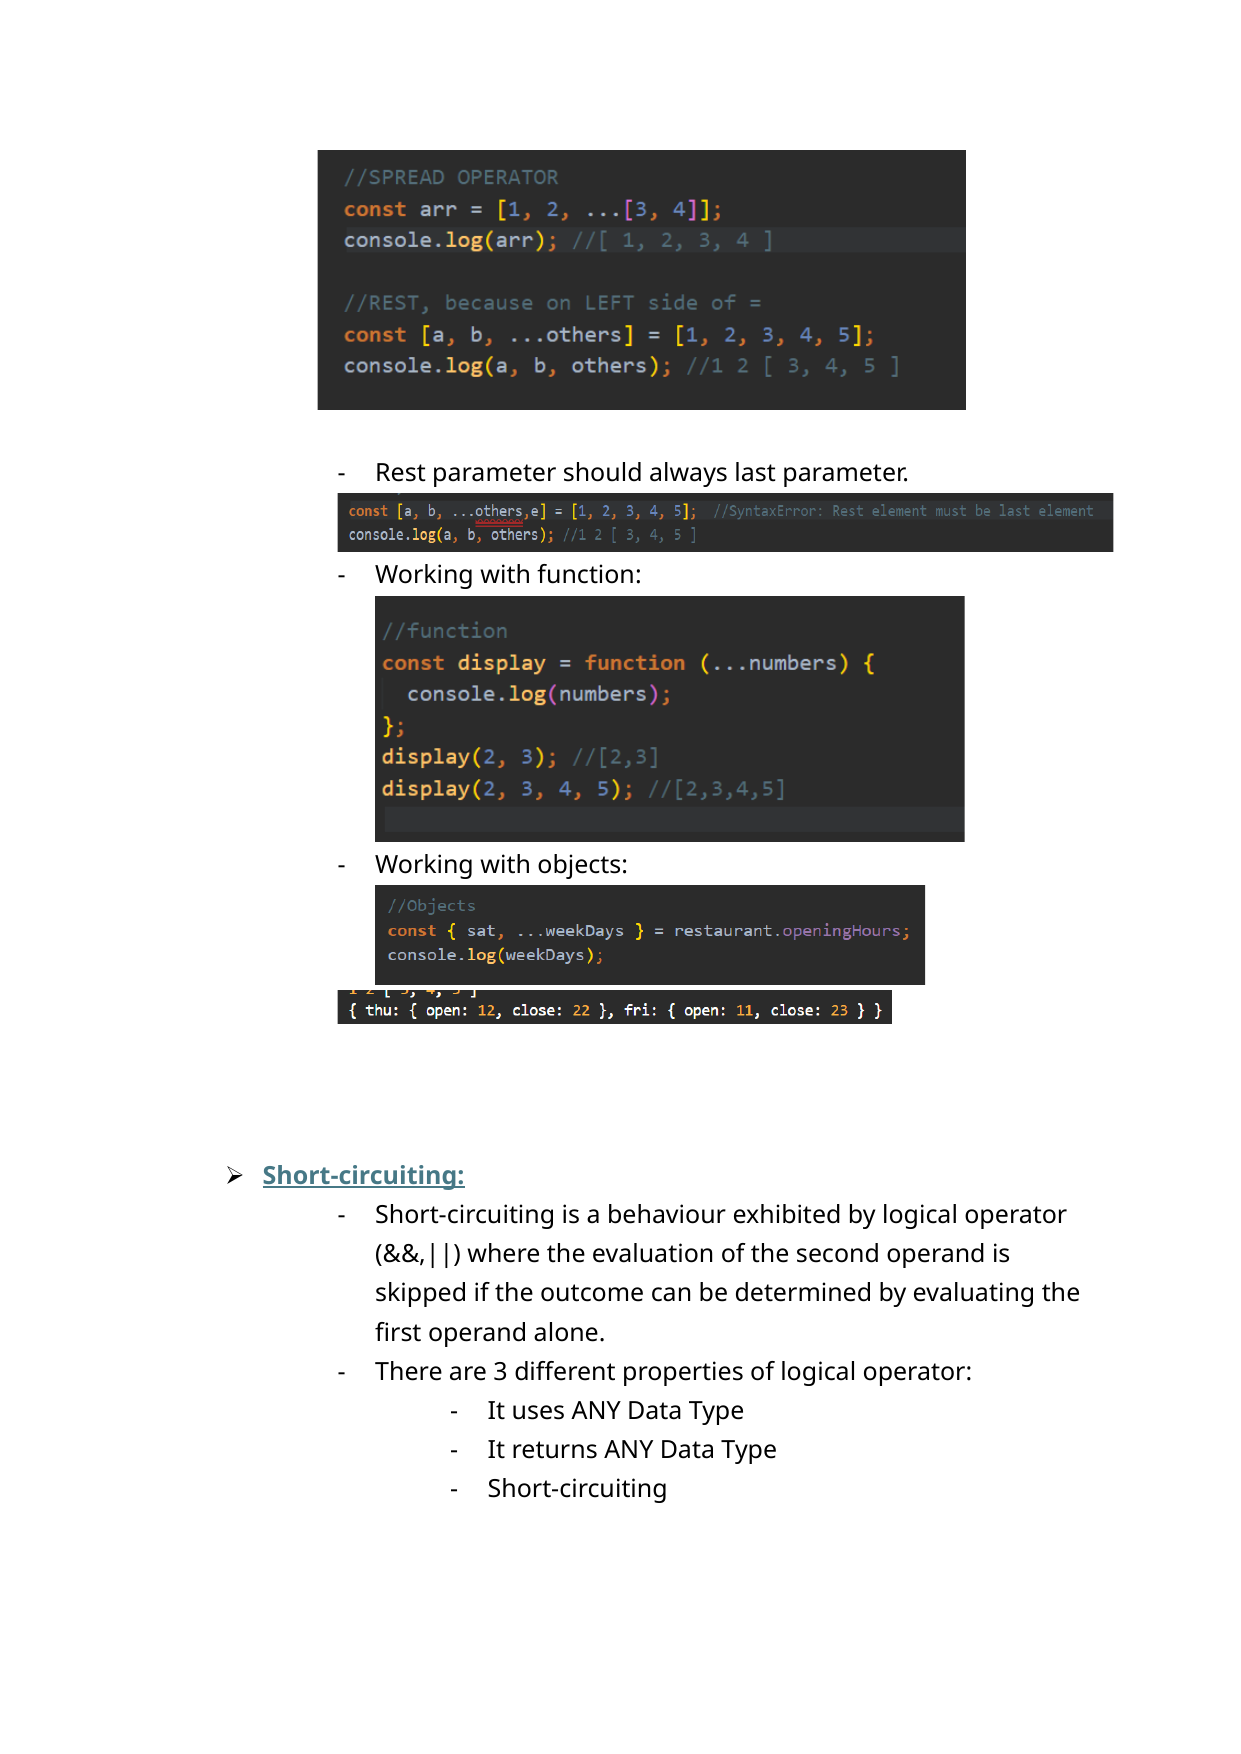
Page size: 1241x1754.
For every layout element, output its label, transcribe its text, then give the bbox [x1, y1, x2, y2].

picture [337, 493, 1114, 552]
list There are 3 different properties of logical operator: [337, 1353, 1090, 1387]
list It returns ANY Data Type [450, 1432, 1090, 1466]
picture [317, 150, 966, 410]
picture [375, 596, 965, 842]
list Rest parameter should always last parameter. [337, 454, 1090, 488]
list Short-circuiting is a behaviour exhibited by logical operator (&&,||) where the evaluation of the second operand is skipped if the outcome can be determined by evaluating the first operand alone. [337, 1197, 1090, 1348]
list Short-circuiting [450, 1471, 1090, 1505]
picture [337, 990, 892, 1024]
picture [375, 885, 926, 985]
list Short-circuiting: [225, 1157, 1090, 1192]
list It uses ANY Data Type [450, 1392, 1090, 1427]
